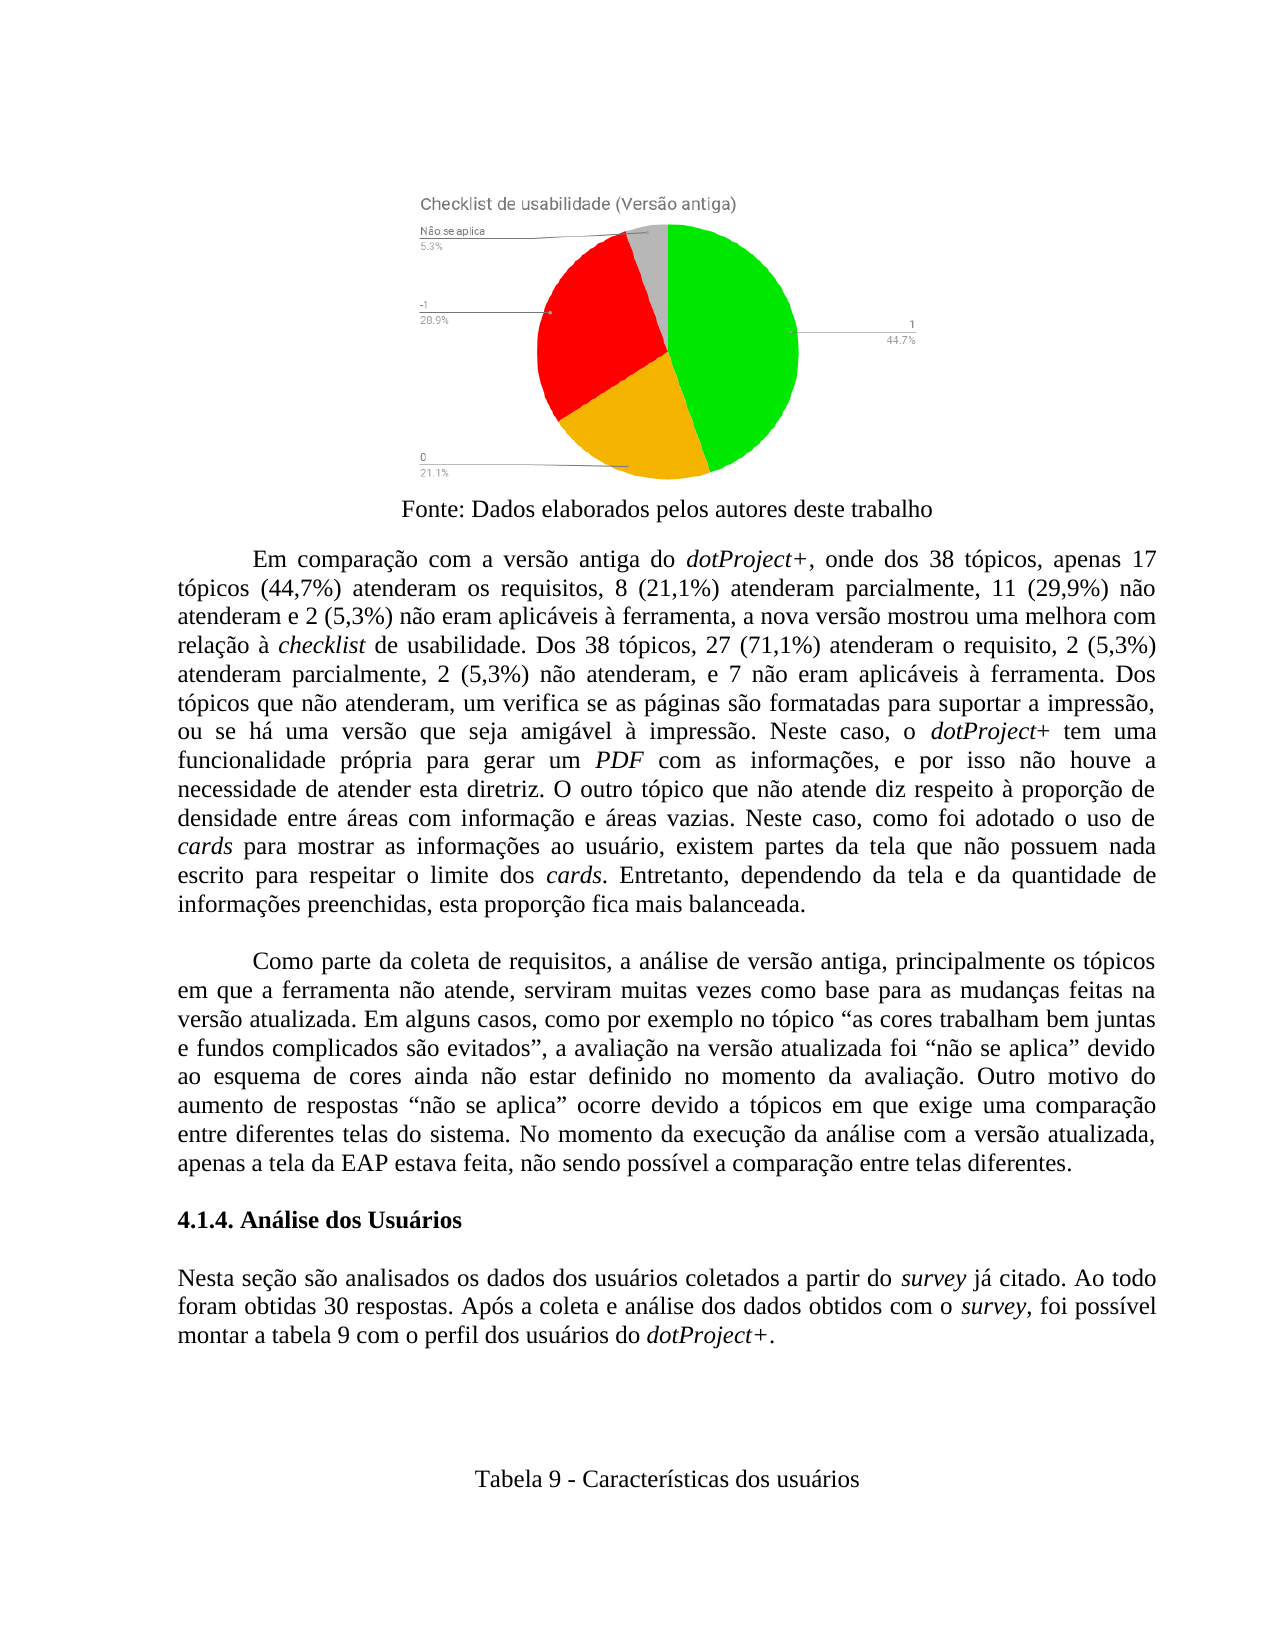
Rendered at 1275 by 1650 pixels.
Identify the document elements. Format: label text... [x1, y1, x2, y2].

text Em comparação com a versão antiga do dotProject+, onde dos 38 tópicos, apenas 17 tópicos (44,7%) atenderam os requisitos, 8 (21,1%) atenderam parcialmente, 11 (29,9%) não atenderam e 2 (5,3%) não eram aplicáveis à ferramenta, a nova versão mostrou uma melhora com relação à checklist de usabilidade. Dos 38 tópicos, 27 (71,1%) atenderam o requisito, 2 (5,3%) atenderam parcialmente, 2 (5,3%) não atenderam, e 7 não eram aplicáveis à ferramenta. Dos tópicos que não atenderam, um verifica se as páginas são formatadas para suportar a impressão, ou se há uma versão que seja amigável à impressão. Neste caso, o dotProject+ tem uma funcionalidade própria para gerar um PDF com as informações, e por isso não houve a necessidade de atender esta diretriz. O outro tópico que não atende diz respeito à proporção de densidade entre áreas com informação e áreas vazias. Neste caso, como foi adotado o uso de cards para mostrar as informações ao usuário, existem partes da tela que não possuem nada escrito para respeitar o limite dos cards. Entretanto, dependendo da tela e da quantidade de informações preenchidas, esta proporção fica mais balanceada. [177, 544, 1157, 918]
text Nesta seção são analisados os dados dos usuários coletados a partir do survey já citado. Ao todo foram obtidas 30 respostas. Após a coleta e análise dos dados obtidos com o survey, foi possível montar a tabela 9 com o perfil dos usuários do dotProject+. [177, 1263, 1157, 1349]
text Tabela 9 - Características dos usuários [177, 1464, 1157, 1493]
picture [403, 177, 932, 495]
text 4.1.4. Análise dos Usuários [177, 1205, 1157, 1234]
text Fonte: Dados elaborados pelos autores deste trabalho [177, 494, 1157, 523]
text Como parte da coleta de requisitos, a análise de versão antiga, principalmente os tópicos em que a ferramenta não atende, serviram muitas vezes como base para as mudanças feitas na versão atualizada. Em alguns casos, como por exemplo no tópico “as cores trabalham bem juntas e fundos complicados são evitados”, a avaliação na versão atualizada foi “não se aplica” devido ao esquema de cores ainda não estar definido no momento da avaliação. Outro motivo do aumento de respostas “não se aplica” ocorre devido a tópicos em que exige uma comparação entre diferentes telas do sistema. No momento da execução da análise com a versão atualizada, apenas a tela da EAP estava feita, não sendo possível a comparação entre telas diferentes. [177, 946, 1157, 1176]
